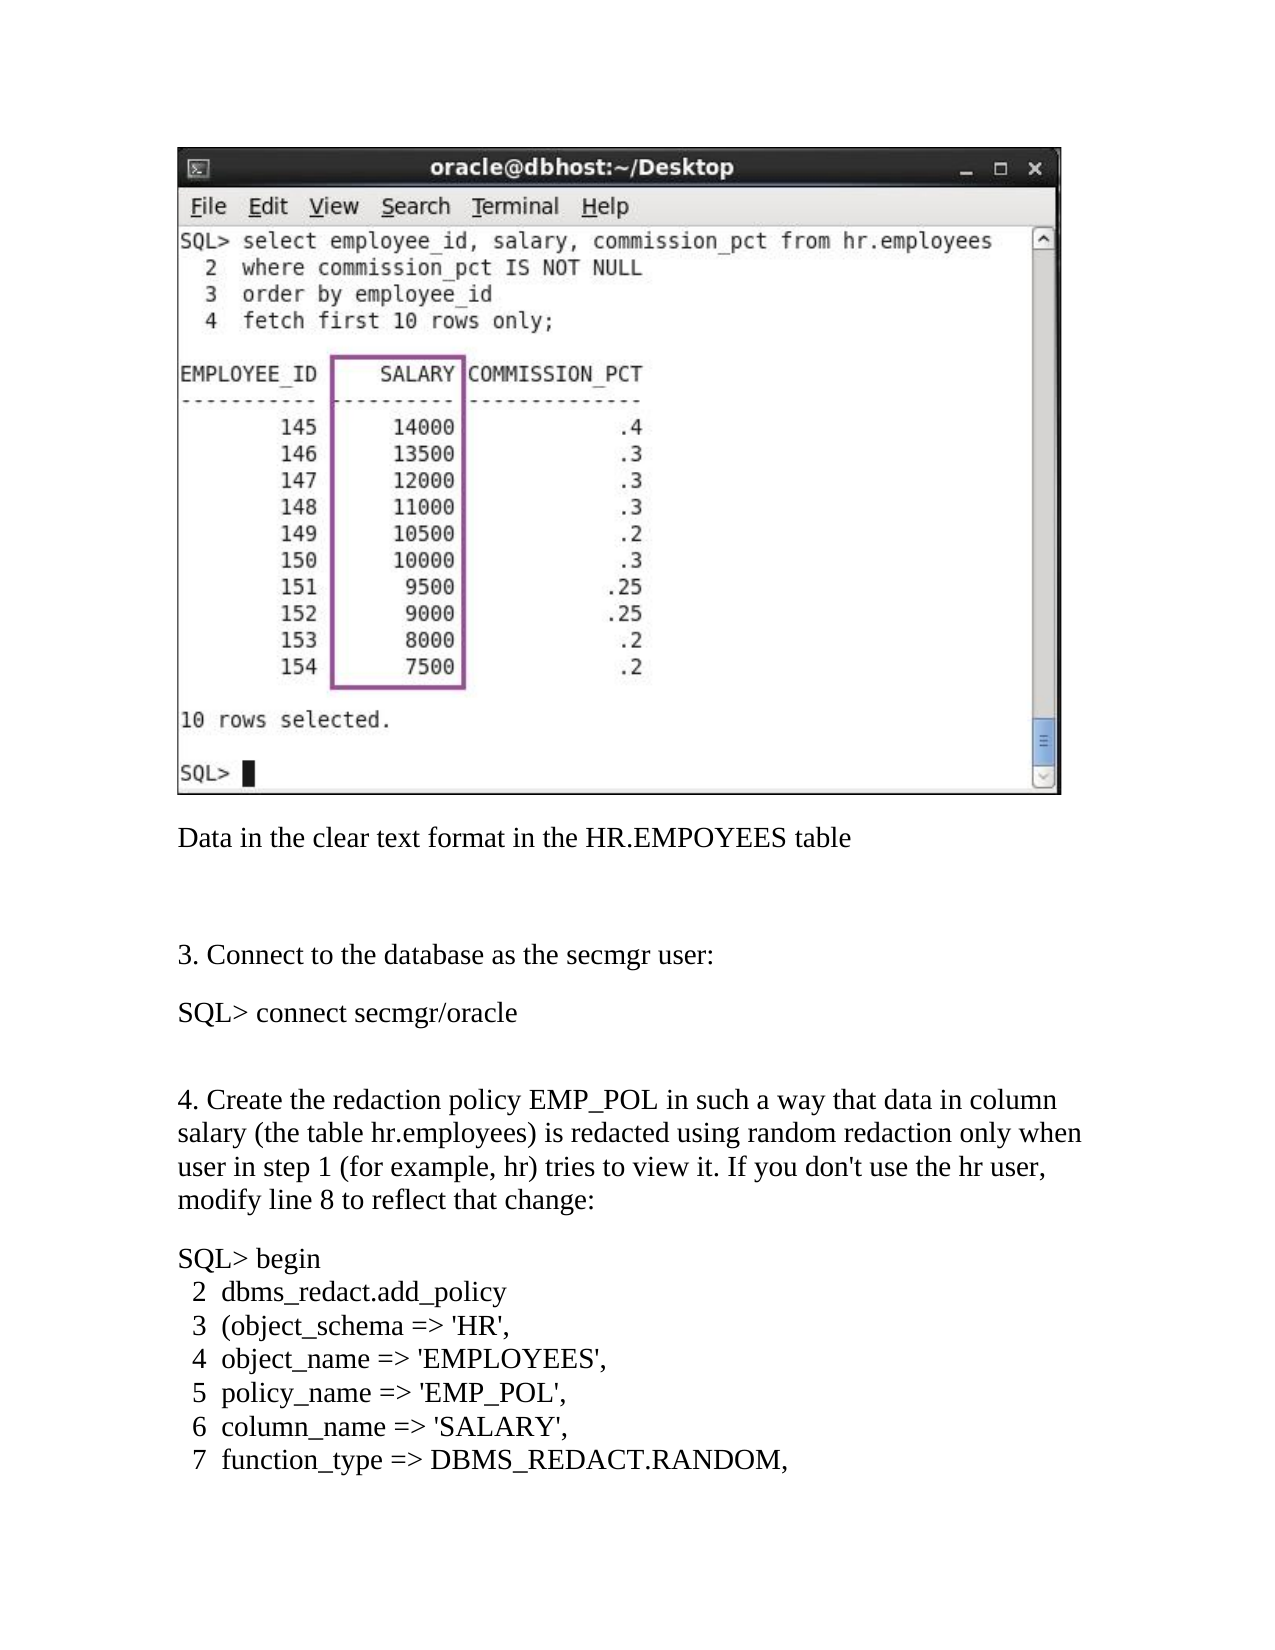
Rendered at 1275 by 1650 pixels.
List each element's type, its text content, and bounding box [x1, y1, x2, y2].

text 4. Create the redaction policy EMP_POL in such a way that data in column salary (the table hr.employees) is redacted using random redaction only when user in step 1 (for example, hr) tries to view it. If you don't use the hr user, modify line 8 to reflect that change: [177, 1082, 1098, 1216]
text Data in the clear text format in the HR.EMPOYEES table [177, 820, 1098, 853]
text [177, 1241, 1098, 1476]
text 3. Connect to the database as the secmgr user: [177, 937, 1098, 970]
picture [177, 147, 1062, 795]
text SQL> connect secmgr/oracle [177, 995, 1098, 1057]
